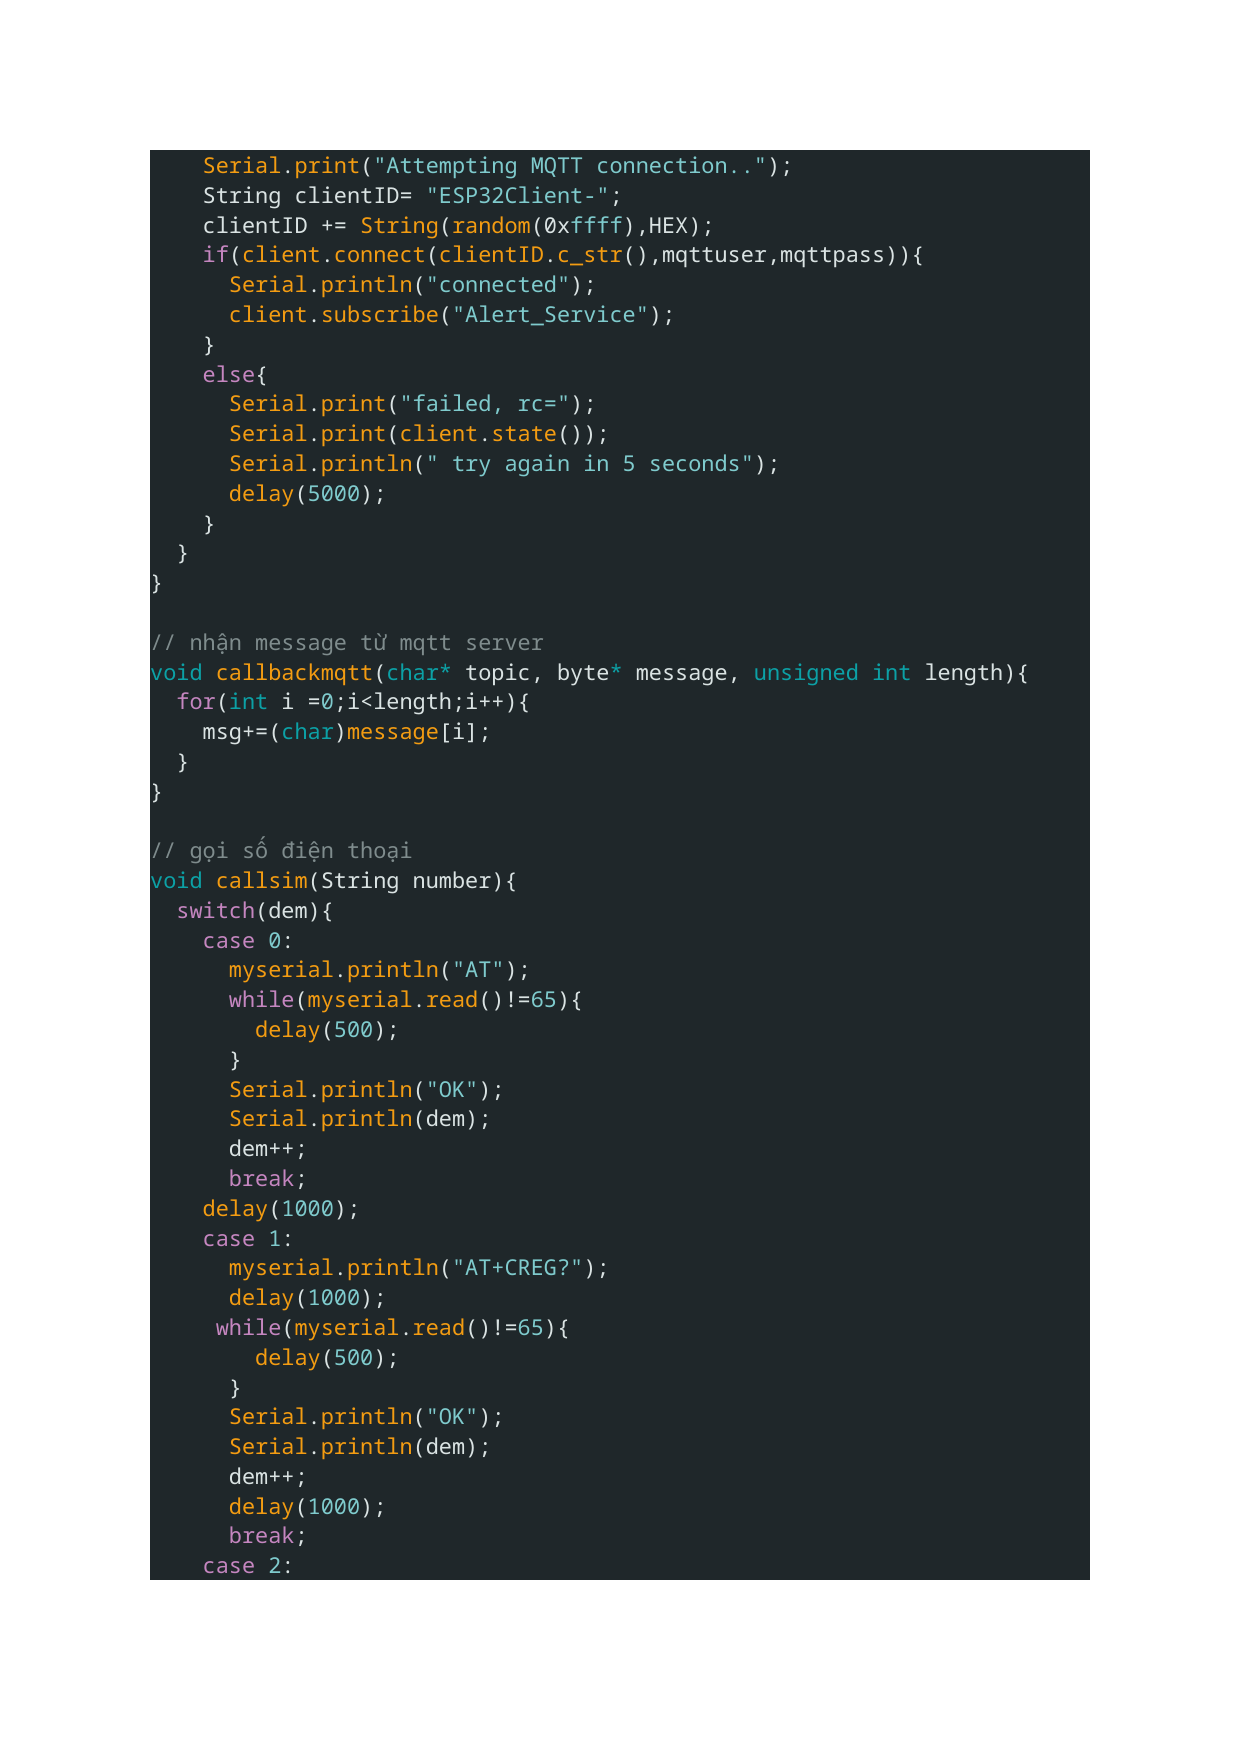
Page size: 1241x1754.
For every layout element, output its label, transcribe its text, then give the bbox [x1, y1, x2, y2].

text } [150, 776, 1090, 805]
text if(client.connect(clientID.c_str(),mqttuser,mqttpass)){ [150, 239, 1090, 269]
text Serial.println("connected"); [150, 269, 1090, 299]
text } [150, 746, 1090, 776]
text while(myserial.read()!=65){ [150, 1312, 1090, 1342]
text } [150, 1044, 1090, 1073]
text else{ [150, 358, 1090, 388]
text } [150, 537, 1090, 567]
text delay(1000); [150, 1282, 1090, 1312]
text delay(500); [150, 1342, 1090, 1371]
text while(myserial.read()!=65){ [150, 984, 1090, 1014]
text } [150, 567, 1090, 597]
text Serial.print(client.state()); [150, 418, 1090, 448]
text // nhận message từ mqtt server [150, 627, 1090, 656]
text Serial.print("failed, rc="); [150, 388, 1090, 418]
text clientID += String(random(0xffff),HEX); [150, 209, 1090, 239]
text } [150, 1371, 1090, 1401]
text Serial.println(" try again in 5 seconds"); [150, 448, 1090, 478]
text // gọi số điện thoại [150, 835, 1090, 865]
text switch(dem){ [150, 895, 1090, 924]
text for(int i =0;i<length;i++){ [150, 686, 1090, 716]
text String clientID= "ESP32Client-"; [150, 180, 1090, 209]
text case 0: [150, 924, 1090, 954]
text Serial.println(dem); [150, 1431, 1090, 1461]
text void callsim(String number){ [150, 865, 1090, 895]
text myserial.println("AT"); [150, 954, 1090, 984]
text dem++; [150, 1133, 1090, 1163]
text myserial.println("AT+CREG?"); [150, 1252, 1090, 1282]
text case 2: [150, 1550, 1090, 1580]
text } [150, 507, 1090, 537]
text Serial.println("OK"); [150, 1401, 1090, 1431]
text case 1: [150, 1222, 1090, 1252]
text void callbackmqtt(char* topic, byte* message, unsigned int length){ [150, 656, 1090, 686]
text delay(1000); [150, 1193, 1090, 1222]
text Serial.print("Attempting MQTT connection.."); [150, 150, 1090, 180]
text client.subscribe("Alert_Service"); [150, 299, 1090, 329]
text } [150, 329, 1090, 358]
text dem++; [150, 1461, 1090, 1491]
text Serial.println(dem); [150, 1103, 1090, 1133]
text break; [150, 1520, 1090, 1550]
text break; [150, 1163, 1090, 1193]
text delay(500); [150, 1014, 1090, 1044]
text delay(1000); [150, 1491, 1090, 1520]
text delay(5000); [150, 478, 1090, 507]
text Serial.println("OK"); [150, 1073, 1090, 1103]
text msg+=(char)message[i]; [150, 716, 1090, 746]
